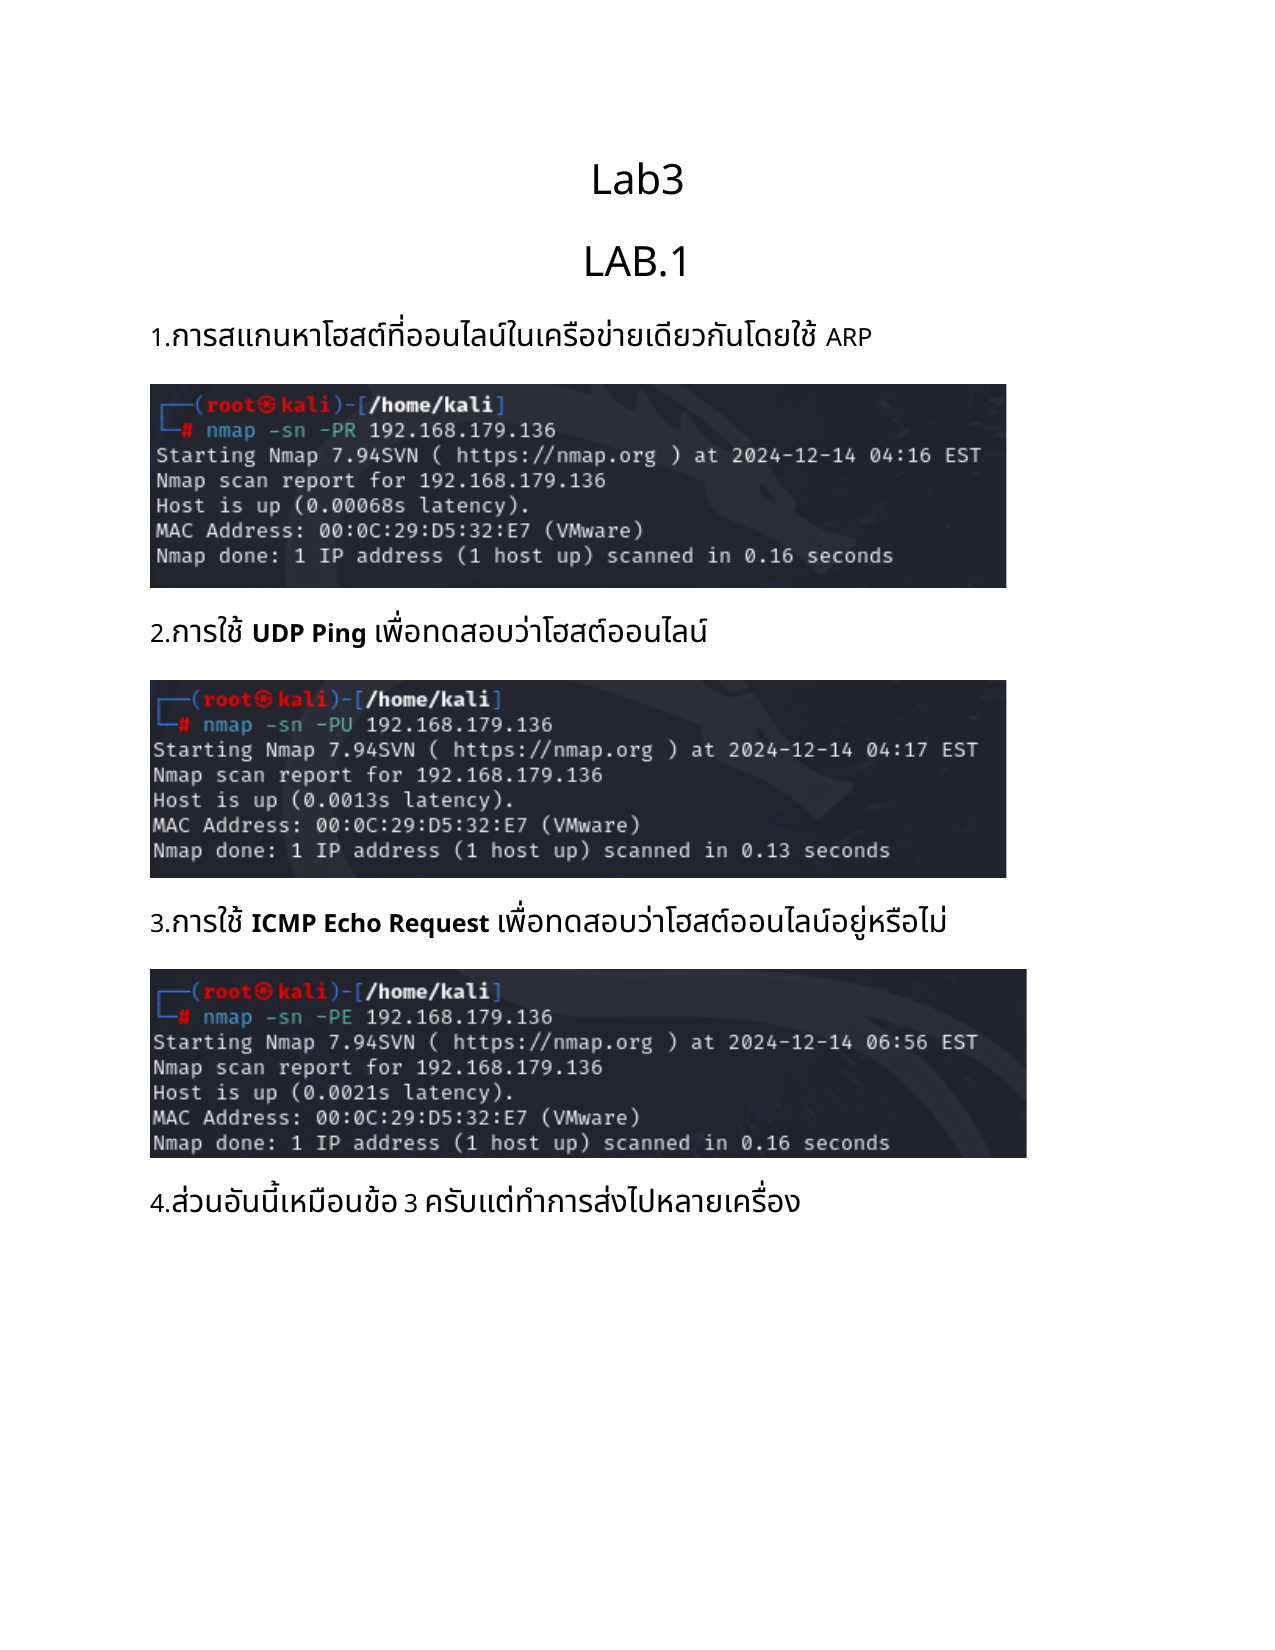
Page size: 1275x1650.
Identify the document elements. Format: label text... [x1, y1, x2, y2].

picture [150, 680, 1007, 878]
text 3.การใช้ ICMP Echo Requestเพื่อทดสอบว่าโฮสต์ออนไลน์อยู่หรือไม่ [150, 899, 1125, 946]
picture [150, 969, 1027, 1158]
picture [150, 384, 1007, 588]
text Lab3 [150, 150, 1125, 207]
text 2.การใช้ UDP Ping เพื่อทดสอบว่าโฮสต์ออนไลน์ [150, 609, 1125, 657]
text LAB.1 [150, 232, 1125, 289]
text 1.การสแกนหาโฮสต์ที่ออนไลน์ในเครือข่ายเดียวกันโดยใช้ ARP [150, 314, 1125, 361]
text 4.ส่วนอันนี้เหมือนข้อ3ครับแต่ทำการส่งไปหลายเครื่อง [150, 1179, 1125, 1226]
